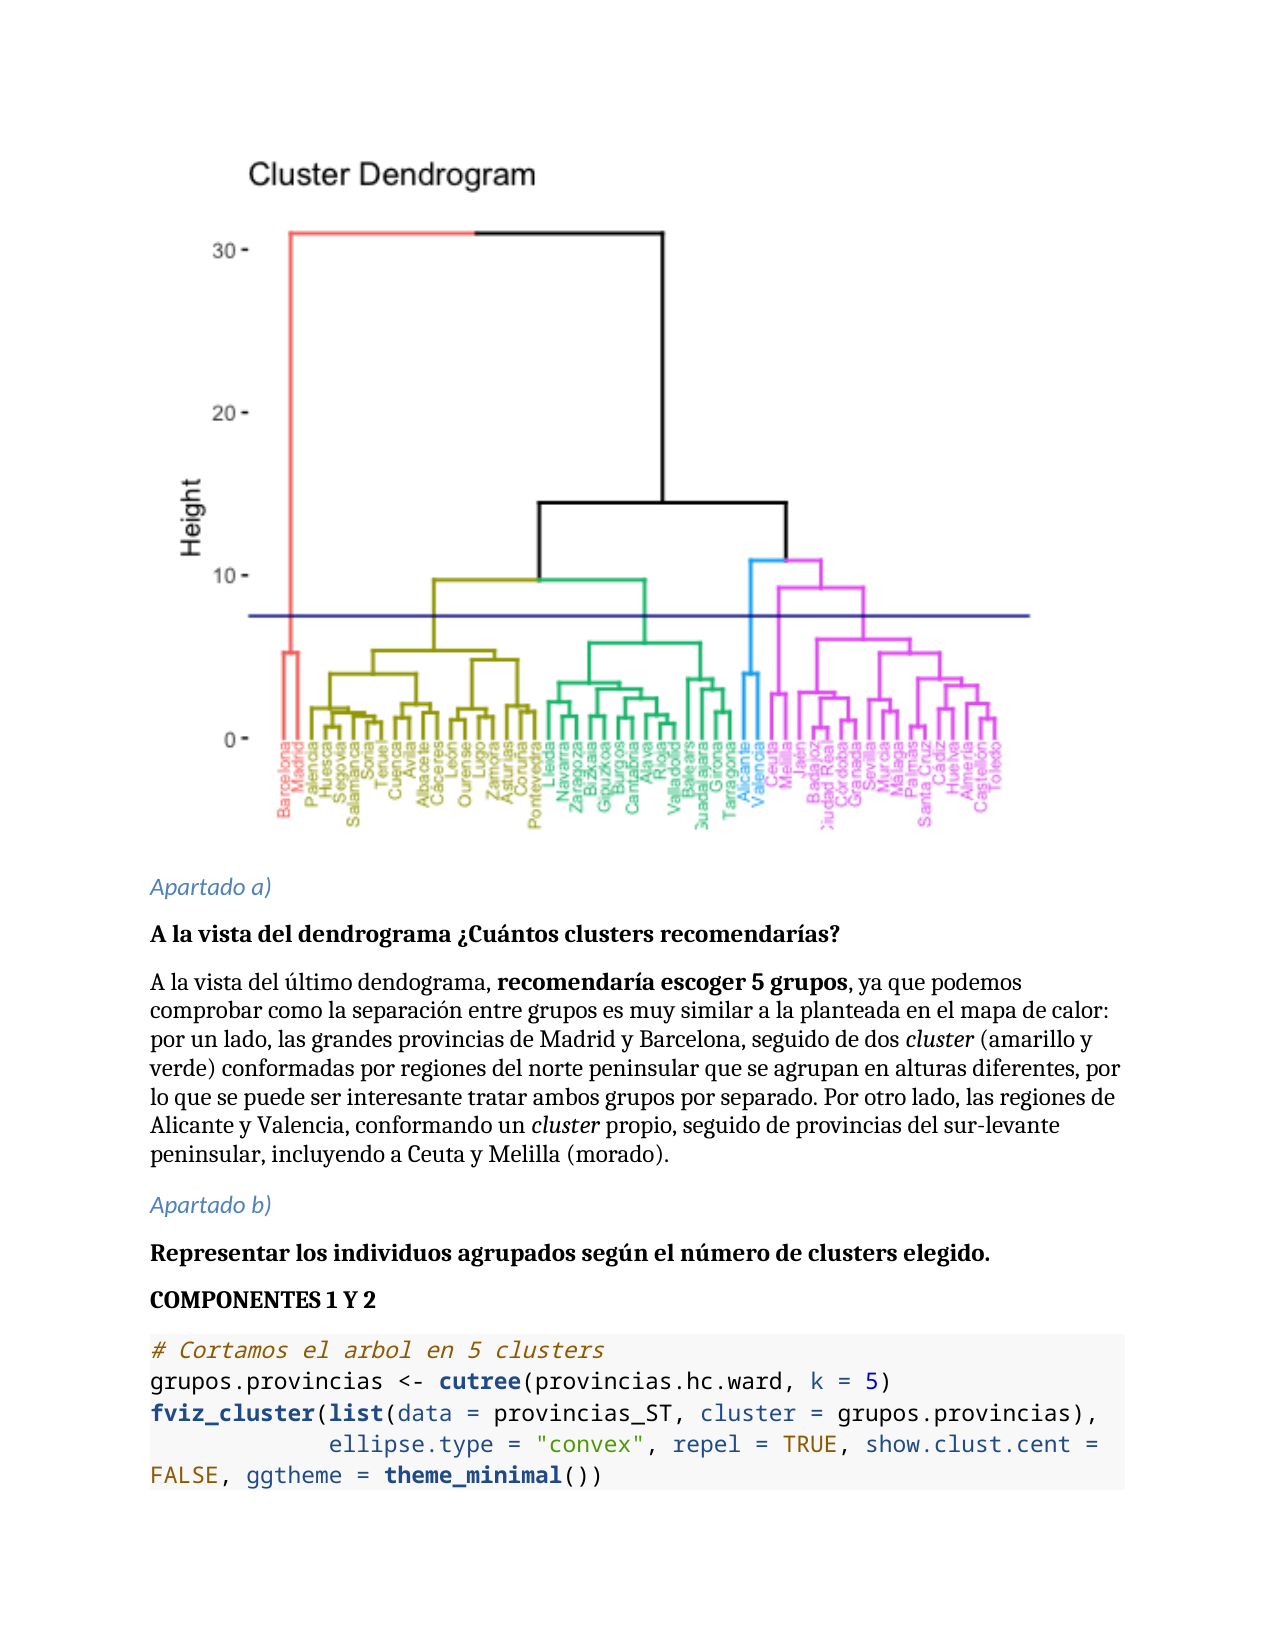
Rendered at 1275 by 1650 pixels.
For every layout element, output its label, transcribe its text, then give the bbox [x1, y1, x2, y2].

picture [168, 150, 1044, 850]
text Representar los individuos agrupados según el número de clusters elegido. [150, 1239, 1125, 1268]
text A la vista del último dendograma, recomendaría escoger 5 grupos, ya que podemos comprobar como la separación entre grupos es muy similar a la planteada en el mapa de calor: por un lado, las grandes provincias de Madrid y Barcelona, seguido de dos cluster (amarillo y verde) conformadas por regiones del norte peninsular que se agrupan en alturas diferentes, por lo que se puede ser interesante tratar ambos grupos por separado. Por otro lado, las regiones de Alicante y Valencia, conformando un cluster propio, seguido de provincias del sur-levante peninsular, incluyendo a Ceuta y Melilla (morado). [150, 968, 1125, 1169]
subtitle Apartado a) [150, 871, 1125, 901]
text # Cortamos el arbol en 5 clusters grupos.provincias <- cutree(provincias.hc.ward, k = 5) fviz_cluster(list(data = provincias_ST, cluster = grupos.provincias), ellipse.type = "convex", repel = TRUE, show.clust.cent = FALSE, ggtheme = theme_minimal()) [604, 1334, 1125, 1490]
text A la vista del dendrograma ¿Cuántos clusters recomendarías? [150, 920, 1125, 949]
subtitle Apartado b) [150, 1190, 1125, 1220]
text COMPONENTES 1 Y 2 [150, 1286, 1125, 1315]
